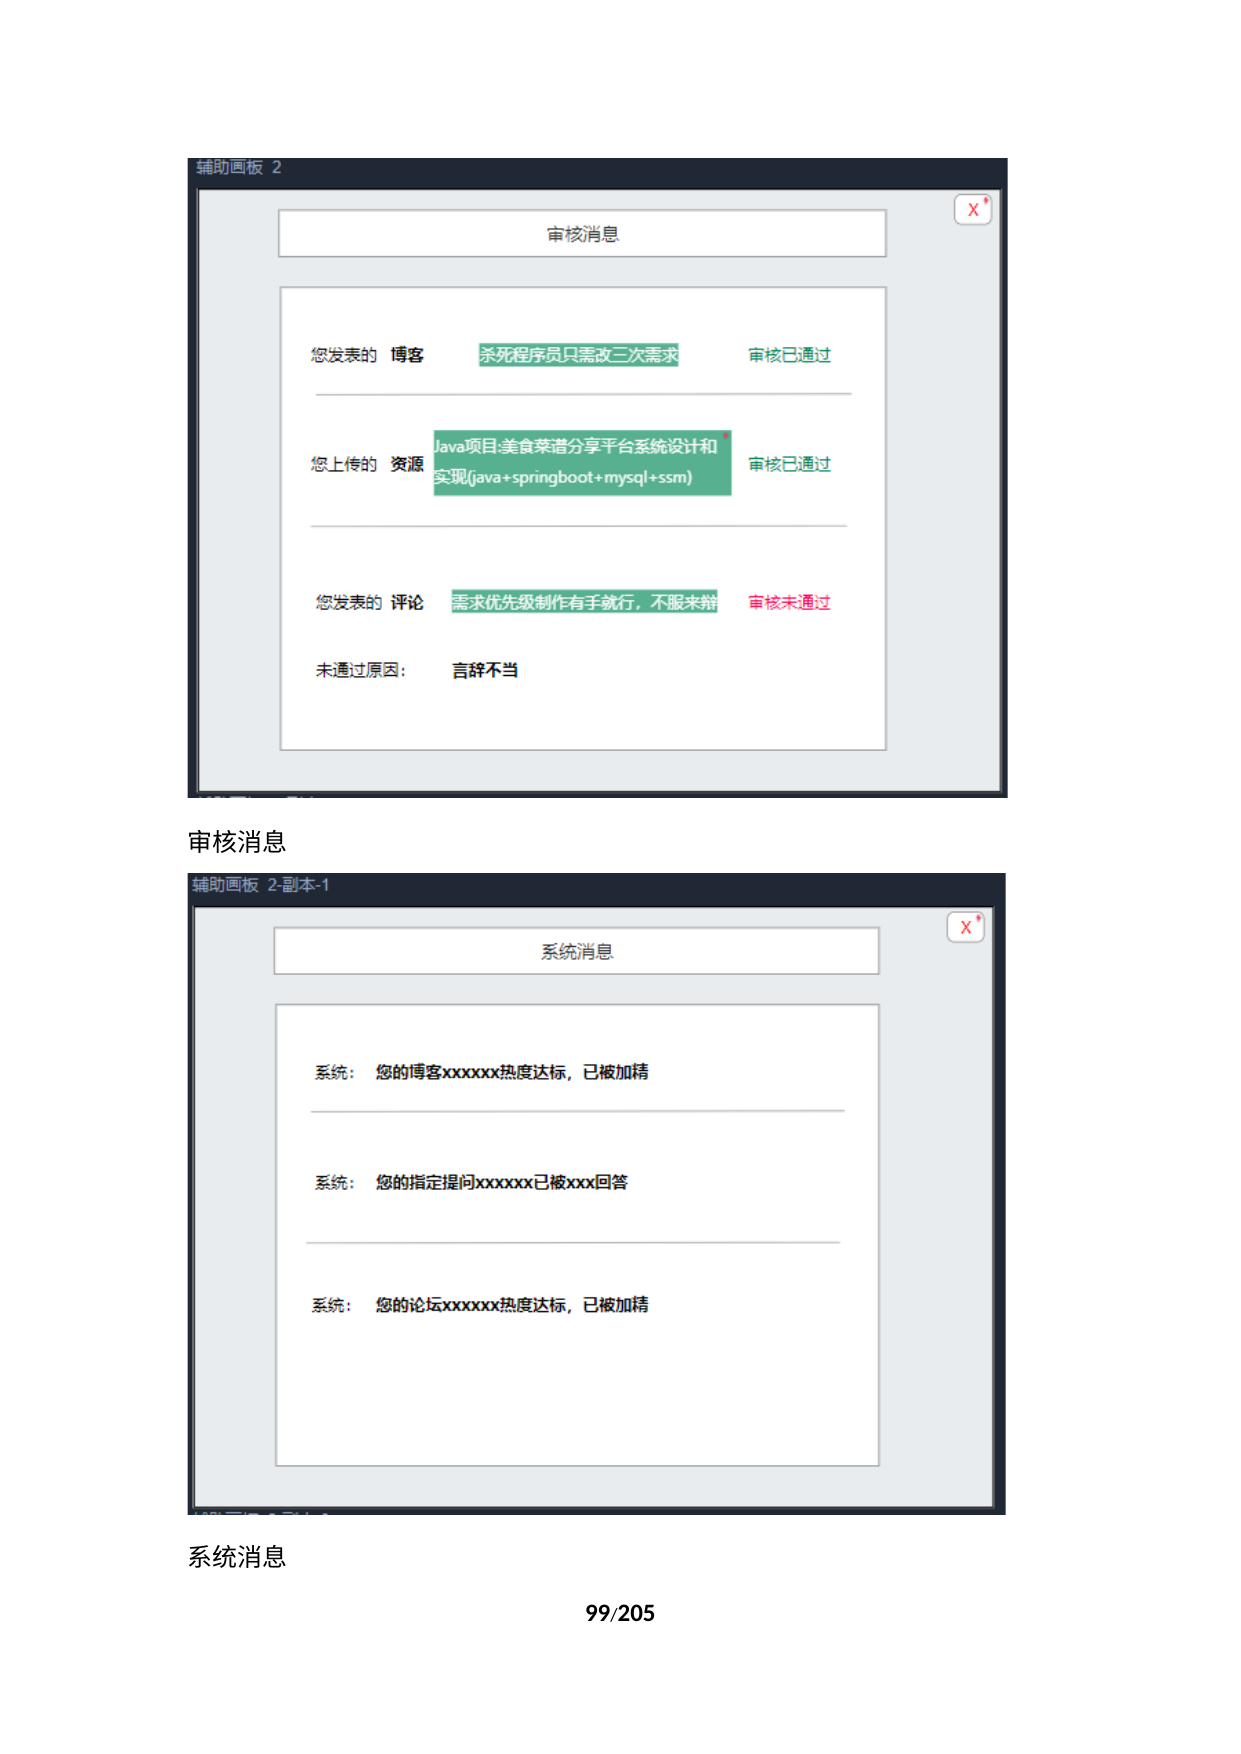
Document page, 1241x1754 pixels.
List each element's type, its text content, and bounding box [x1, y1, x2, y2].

text 审核消息 [187, 808, 1053, 873]
text 系统消息 [187, 1523, 1053, 1588]
